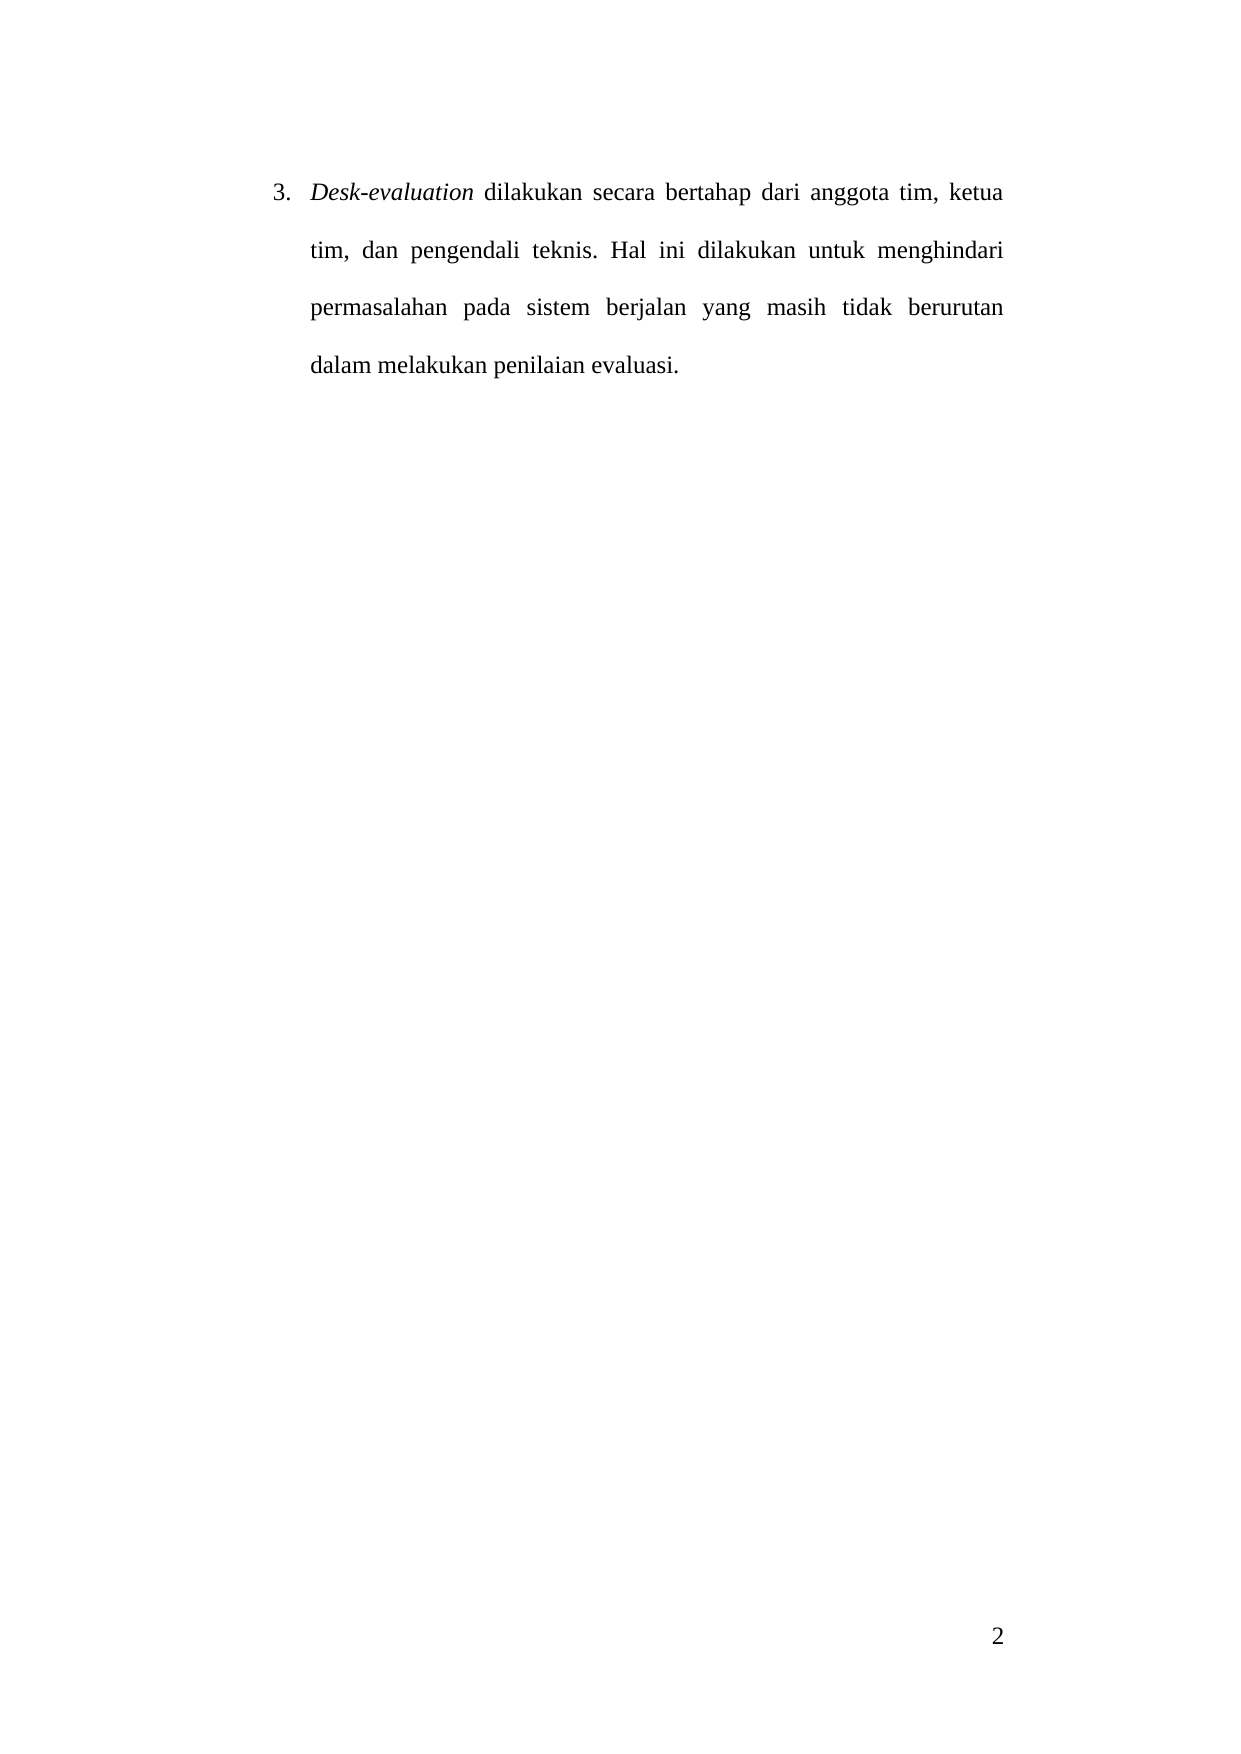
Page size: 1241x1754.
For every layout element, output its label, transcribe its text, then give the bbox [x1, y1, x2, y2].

list Desk-evaluation dilakukan secara bertahap dari anggota tim, ketua tim, dan pengendali teknis. Hal ini dilakukan untuk menghindari permasalahan pada sistem berjalan yang masih tidak berurutan dalam melakukan penilaian evaluasi. [273, 177, 1004, 378]
